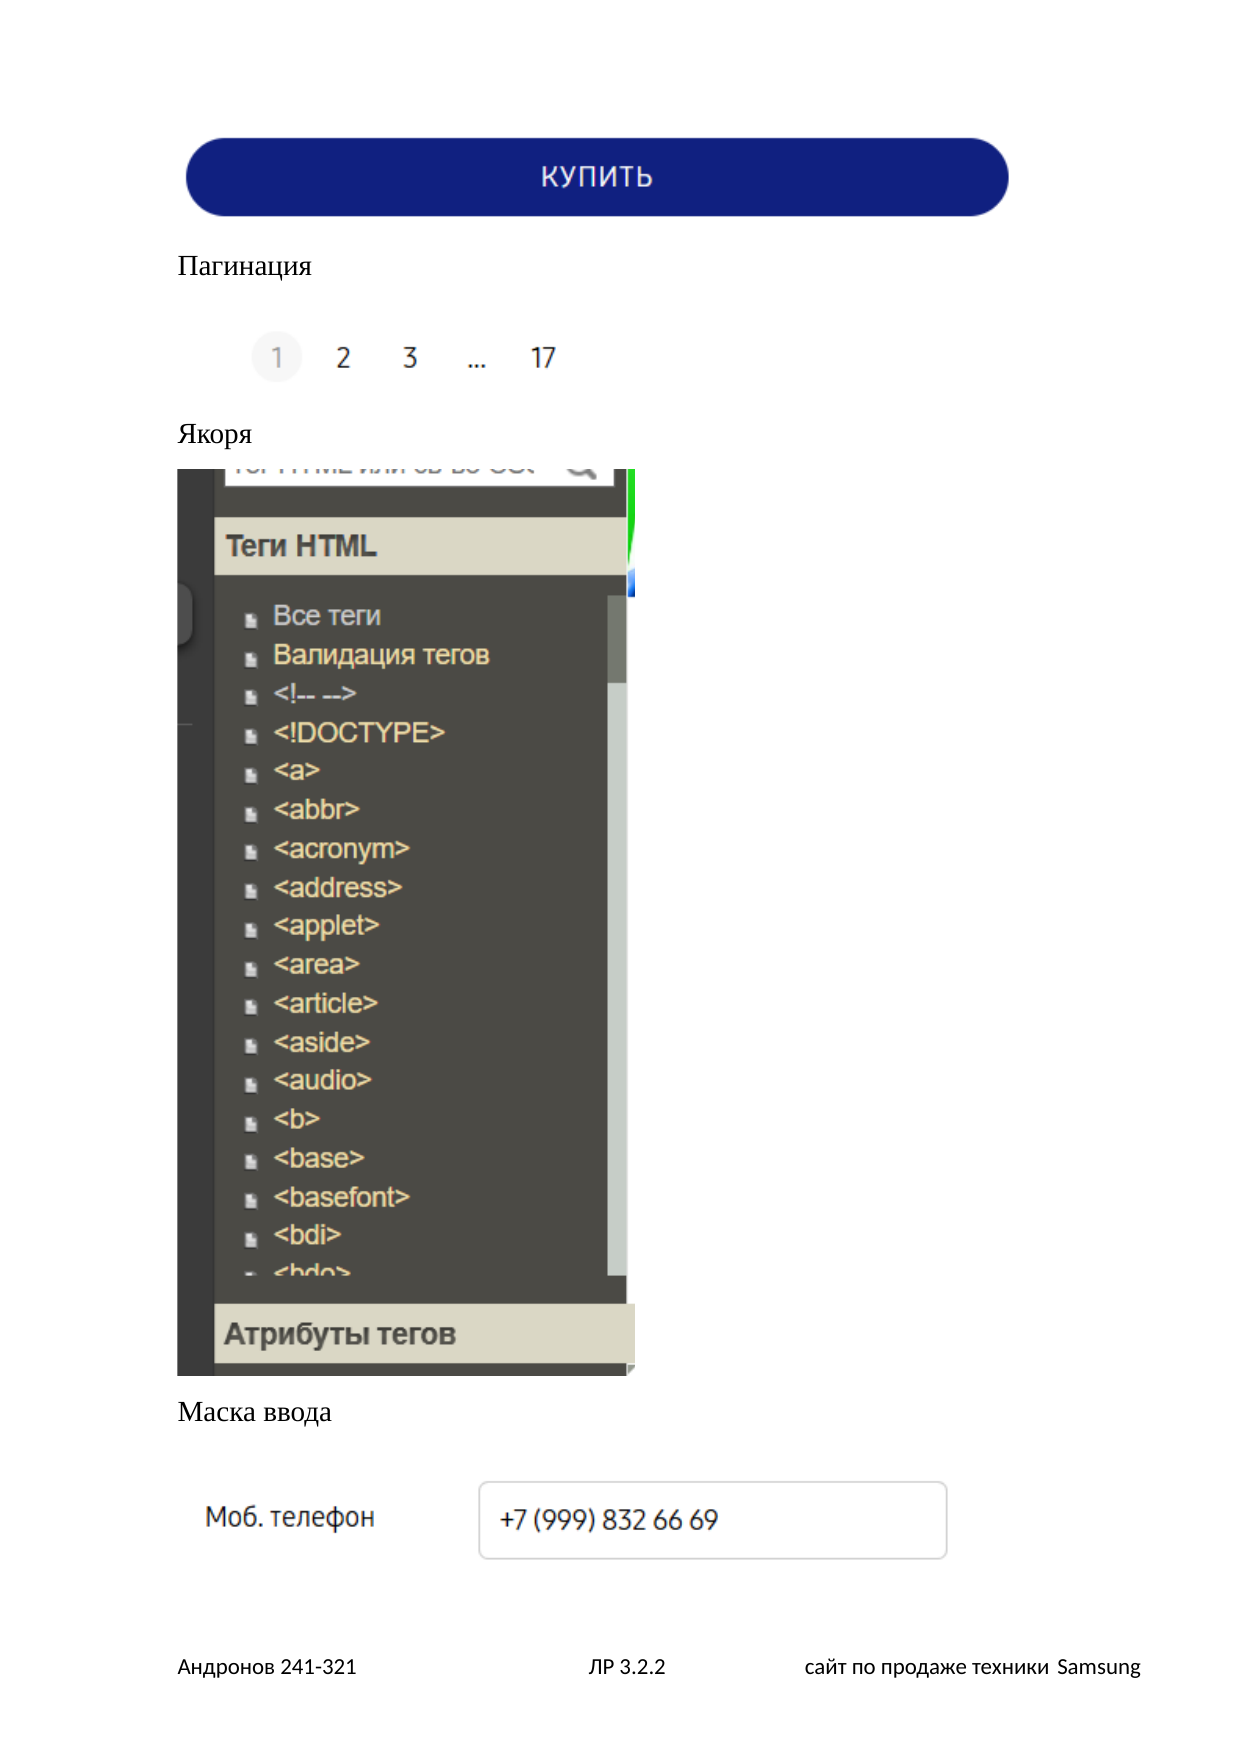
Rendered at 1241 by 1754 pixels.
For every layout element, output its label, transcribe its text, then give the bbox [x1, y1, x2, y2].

picture [177, 300, 639, 398]
text Якоря [177, 416, 1152, 450]
picture [177, 118, 1023, 229]
text Маска ввода [177, 1394, 1152, 1428]
picture [177, 1447, 990, 1577]
text Пагинация [177, 248, 1152, 281]
picture [177, 469, 635, 1376]
